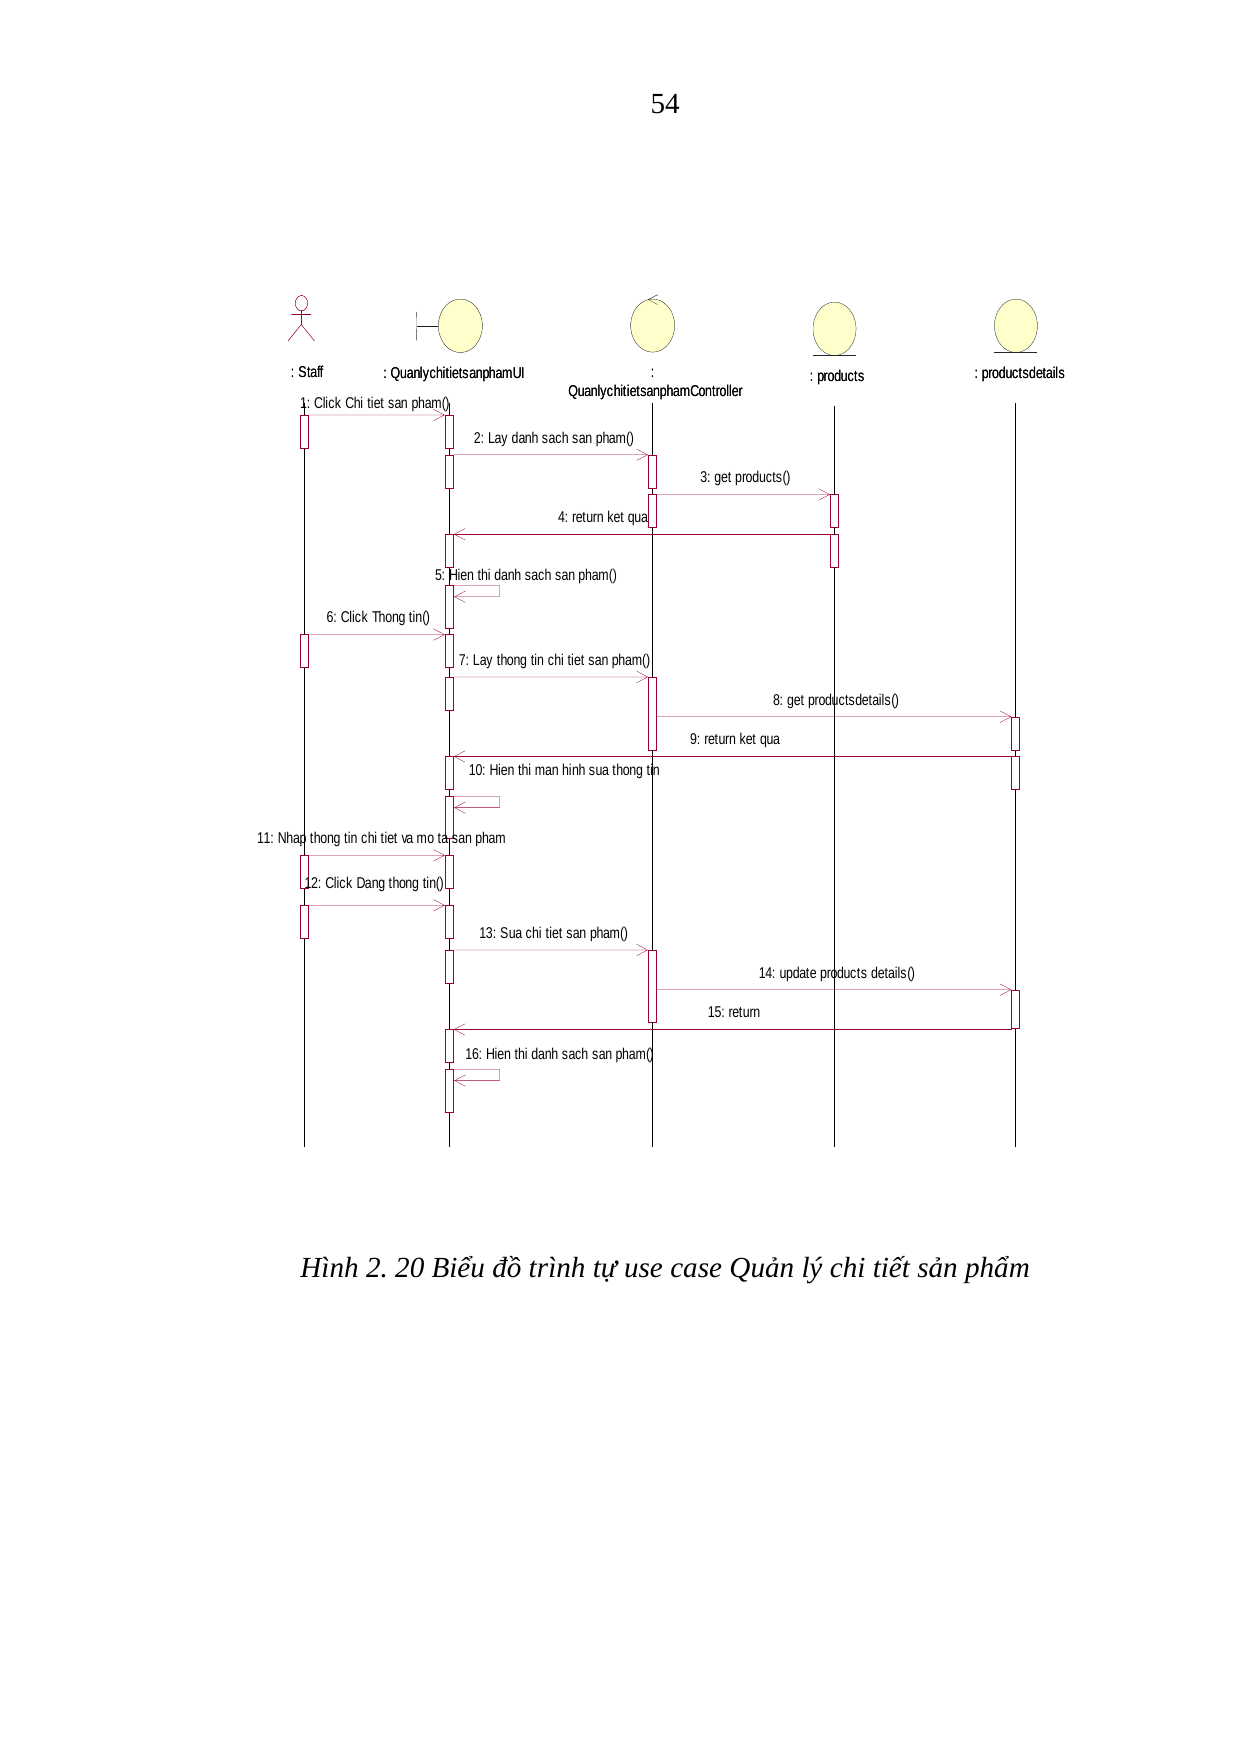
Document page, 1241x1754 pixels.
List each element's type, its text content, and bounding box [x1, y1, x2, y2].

text Hình 2. 20 Biểu đồ trình tự use case Quản lý chi tiết sản phẩm [207, 1250, 1122, 1284]
